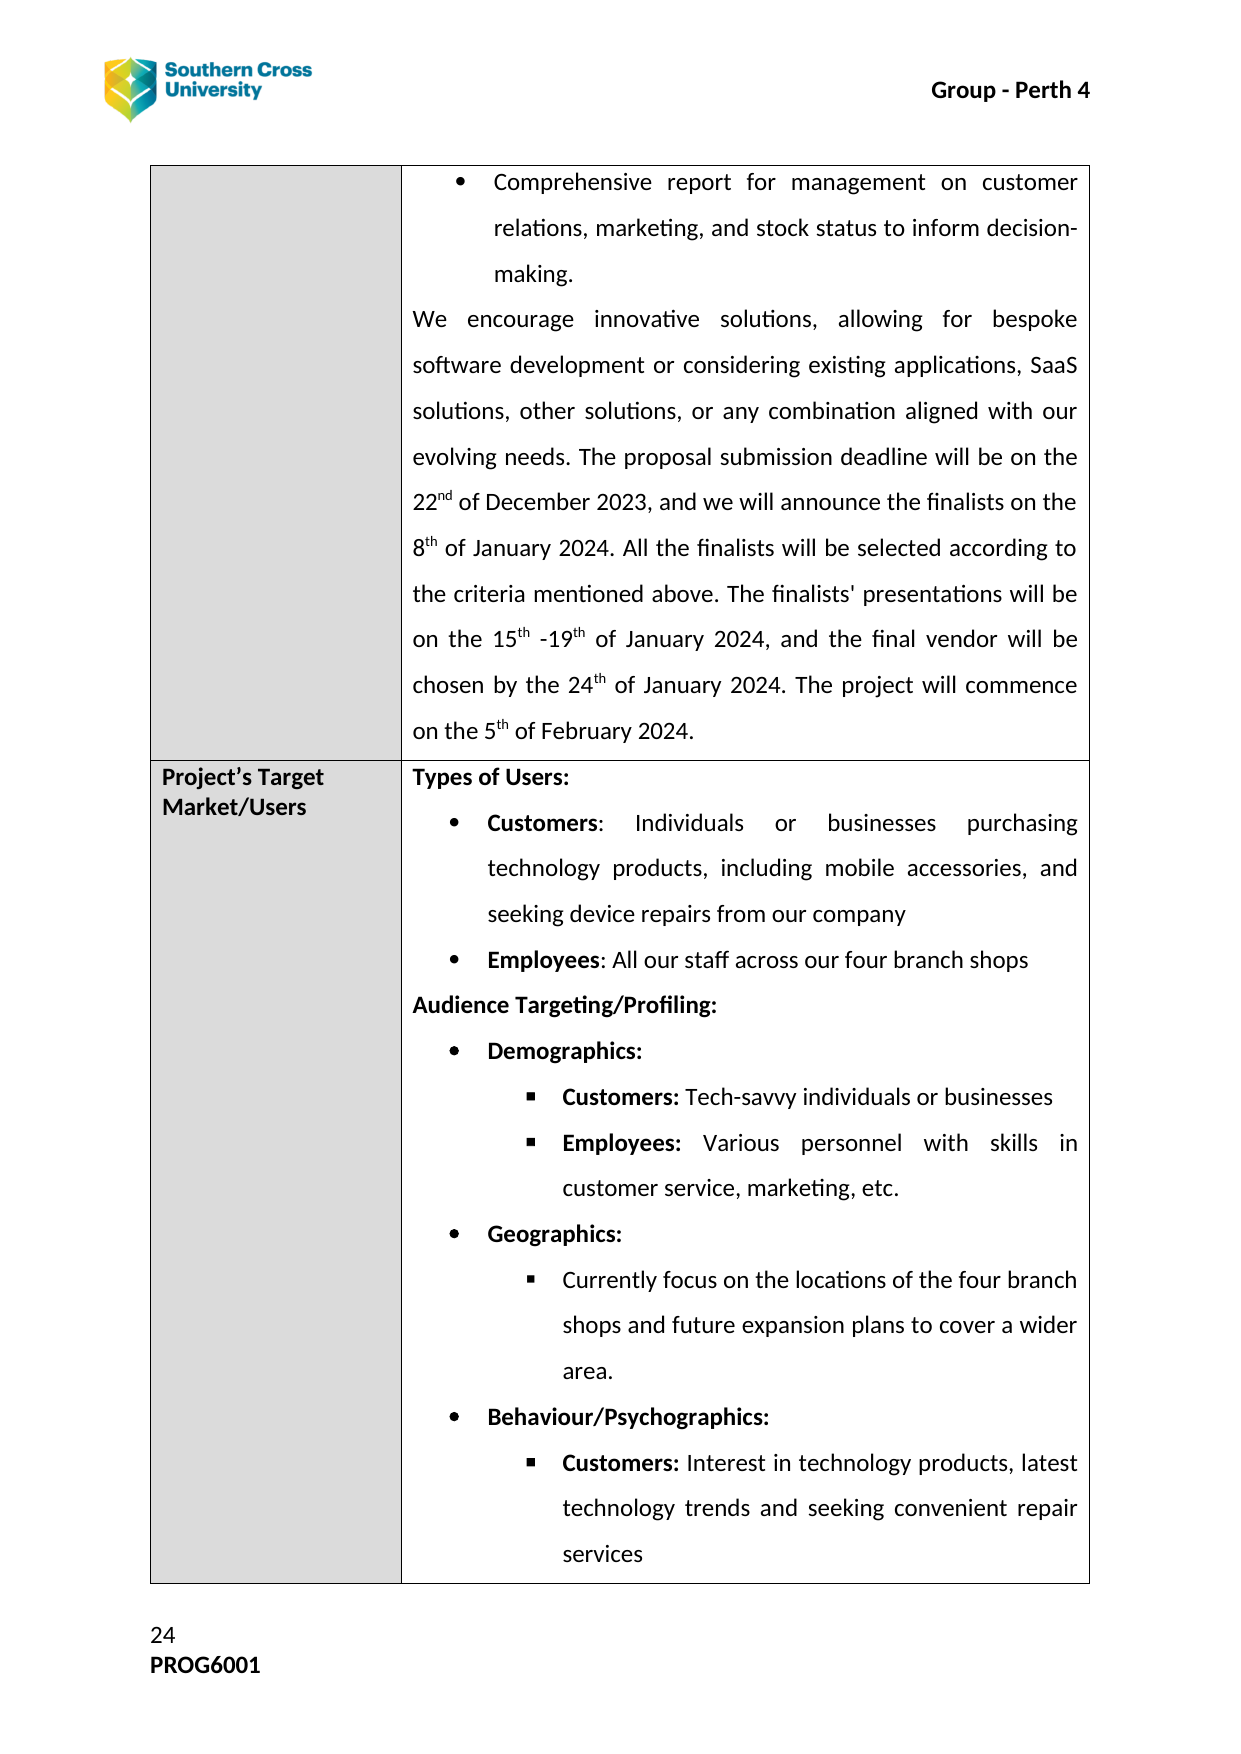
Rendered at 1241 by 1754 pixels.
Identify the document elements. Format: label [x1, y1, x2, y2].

table_cell [402, 761, 1089, 1583]
table_cell [402, 166, 1089, 760]
table_cell [151, 166, 401, 760]
picture [98, 54, 326, 129]
table_cell [151, 761, 401, 1583]
